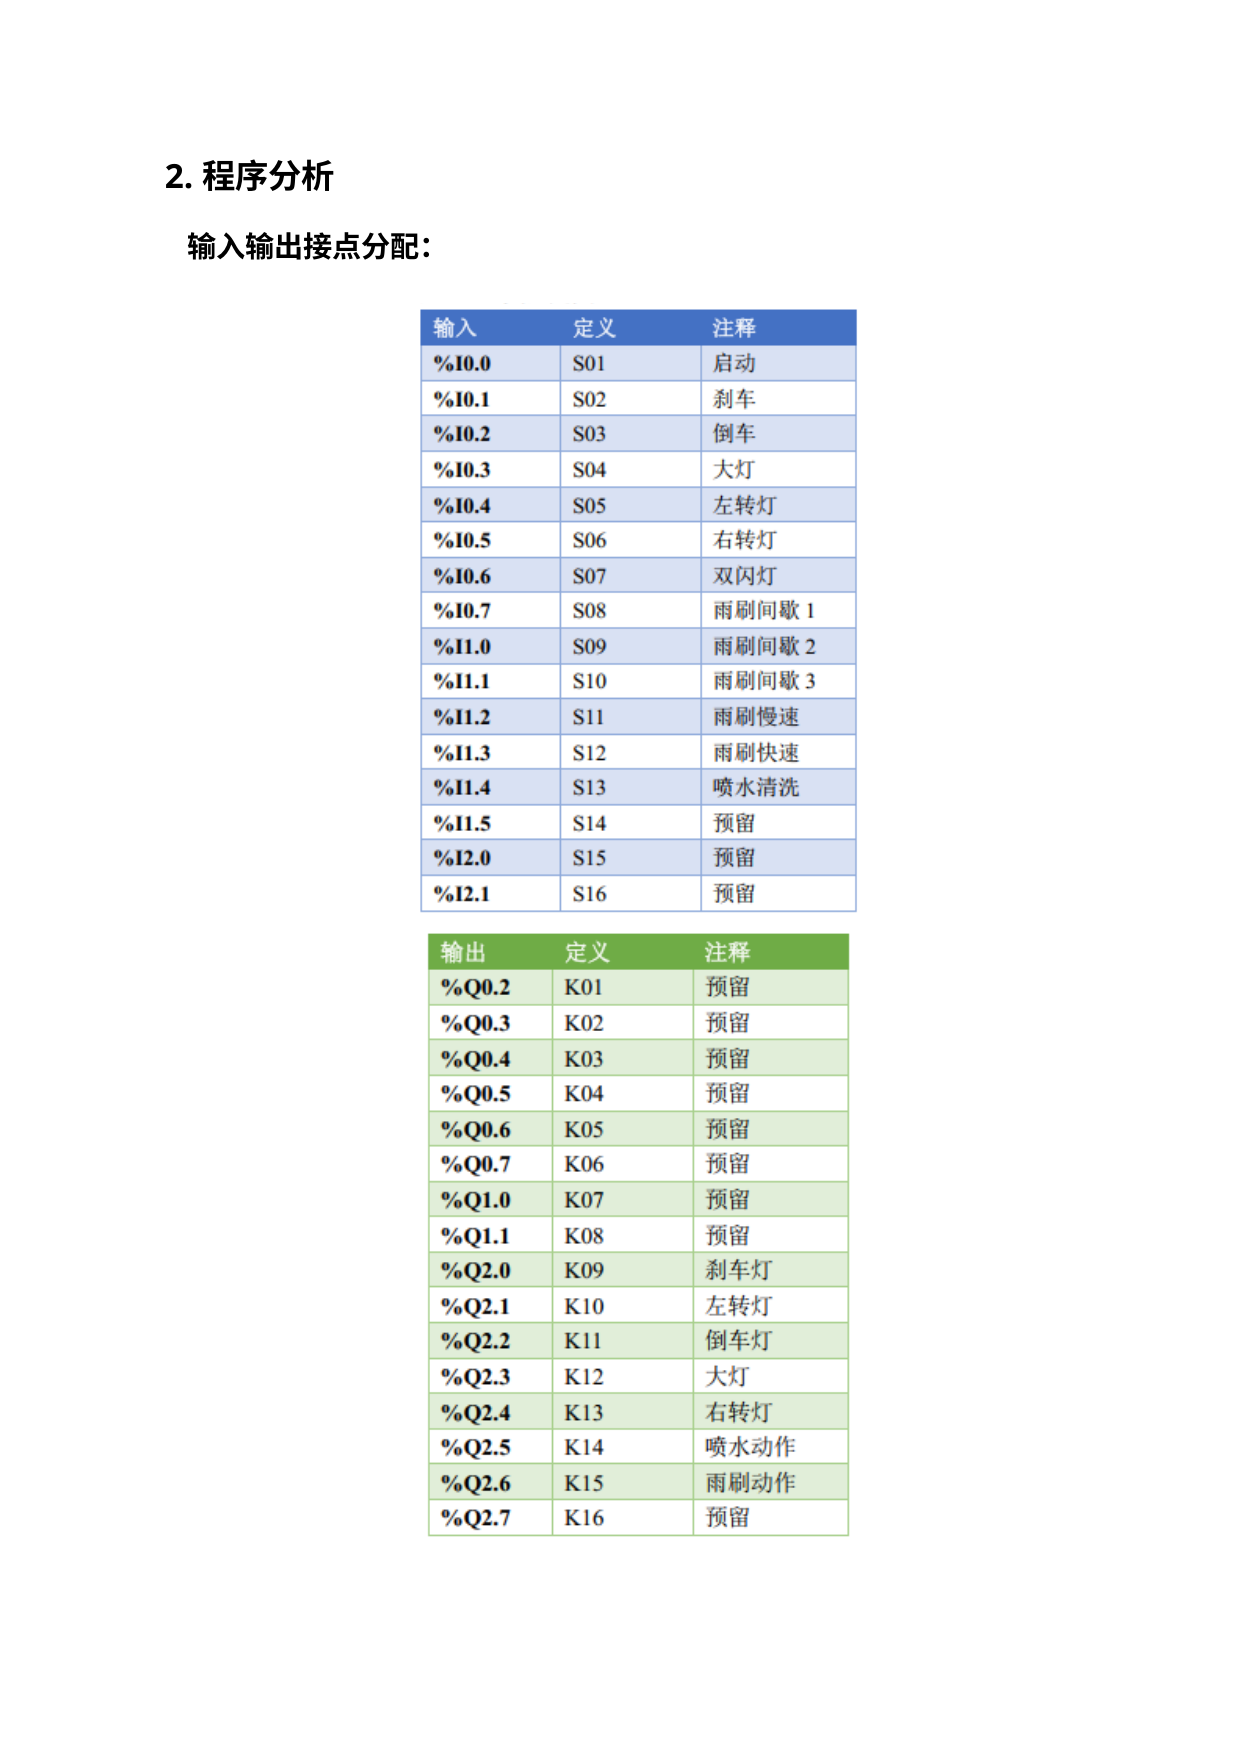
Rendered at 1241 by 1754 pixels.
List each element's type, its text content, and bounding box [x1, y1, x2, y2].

picture [416, 303, 868, 917]
subtitle 程序分析 [164, 150, 1096, 198]
picture [419, 923, 865, 1549]
list 输入输出接点分配： [187, 223, 481, 266]
